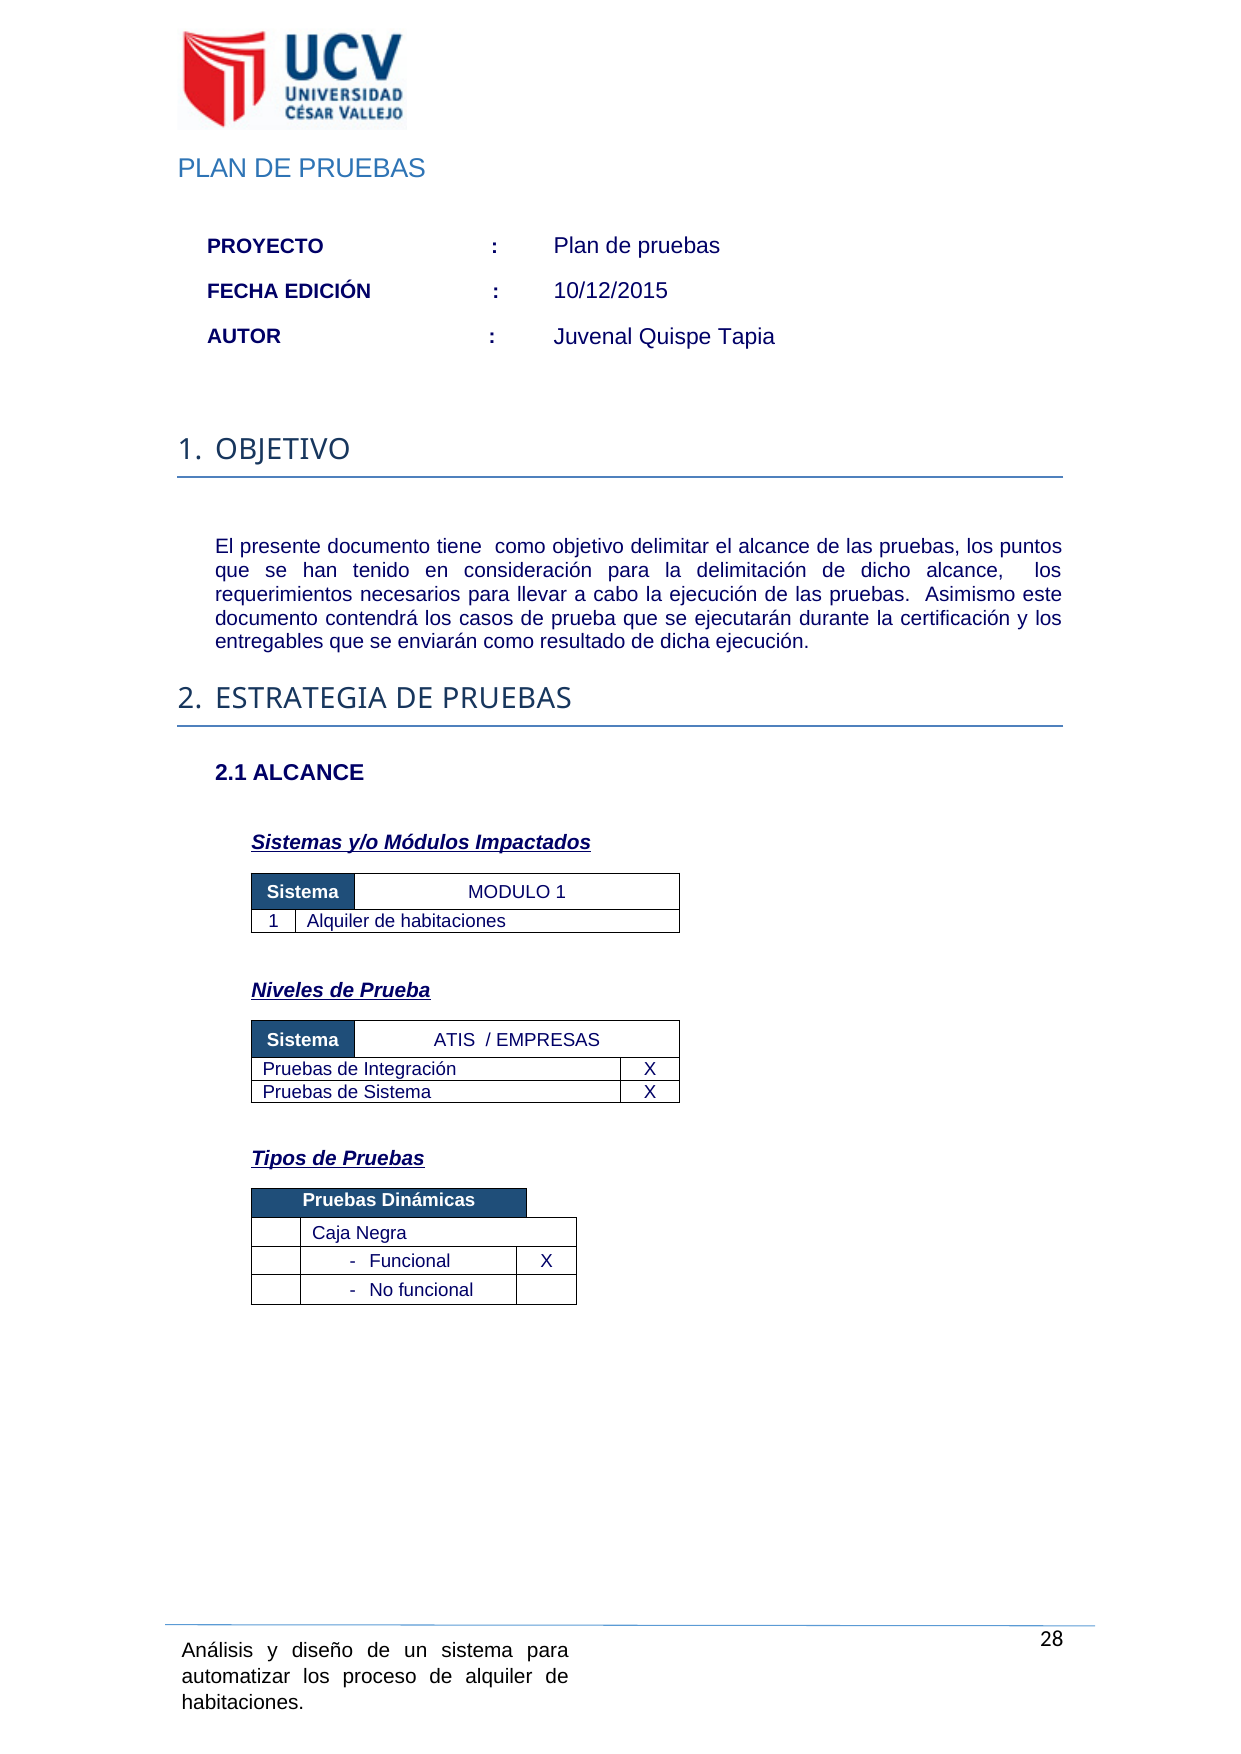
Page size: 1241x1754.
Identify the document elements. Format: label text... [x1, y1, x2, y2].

table_header Pruebas Dinámicas [252, 1189, 526, 1217]
table_cell Caja Negra [301, 1218, 576, 1246]
table_cell Juvenal Quispe Tapia [532, 323, 1181, 368]
table_cell X [621, 1058, 679, 1079]
table_cell [252, 1247, 300, 1274]
table_cell Funcional [301, 1247, 516, 1274]
table_cell 1 [252, 910, 295, 932]
table_cell No funcional [301, 1275, 516, 1304]
subtitle PLAN DE PRUEBAS [177, 152, 1063, 183]
text Sistemas y/o Módulos Impactados [251, 830, 1063, 854]
table_cell [252, 1275, 300, 1304]
table_cell X [517, 1247, 576, 1274]
table_header PROYECTO : [177, 233, 532, 277]
table_header ATIS / EMPRESAS [355, 1021, 679, 1057]
table_cell AUTOR : [177, 323, 532, 368]
table_header Plan de pruebas [532, 233, 1181, 277]
subtitle ESTRATEGIA DE PRUEBAS [177, 677, 1063, 725]
table_cell [517, 1275, 576, 1304]
table_cell 10/12/2015 [532, 278, 1181, 323]
table_cell FECHA EDICIÓN : [177, 278, 532, 323]
table_cell Alquiler de habitaciones [296, 910, 679, 932]
text El presente documento tiene como objetivo delimitar el alcance de las pruebas, los puntos que se han tenido en consideración para la delimitación de dicho alcance, los requerimientos necesarios para llevar a cabo la ejecución de las pruebas. Asimismo este documento contendrá los casos de prueba que se ejecutarán durante la certificación y los entregables que se enviarán como resultado de dicha ejecución. [215, 533, 1063, 653]
text Tipos de Pruebas [177, 1146, 1063, 1169]
table_cell Pruebas de Sistema [252, 1081, 620, 1102]
table_cell X [621, 1081, 679, 1102]
table_header MODULO 1 [355, 874, 679, 909]
table_header Sistema [252, 874, 354, 909]
subtitle OBJETIVO [177, 428, 1063, 476]
list ALCANCE [215, 758, 1063, 785]
table_header Sistema [252, 1021, 354, 1057]
table_cell Pruebas de Integración [252, 1058, 620, 1079]
text Niveles de Prueba [177, 978, 1063, 1002]
table_cell [252, 1218, 300, 1246]
